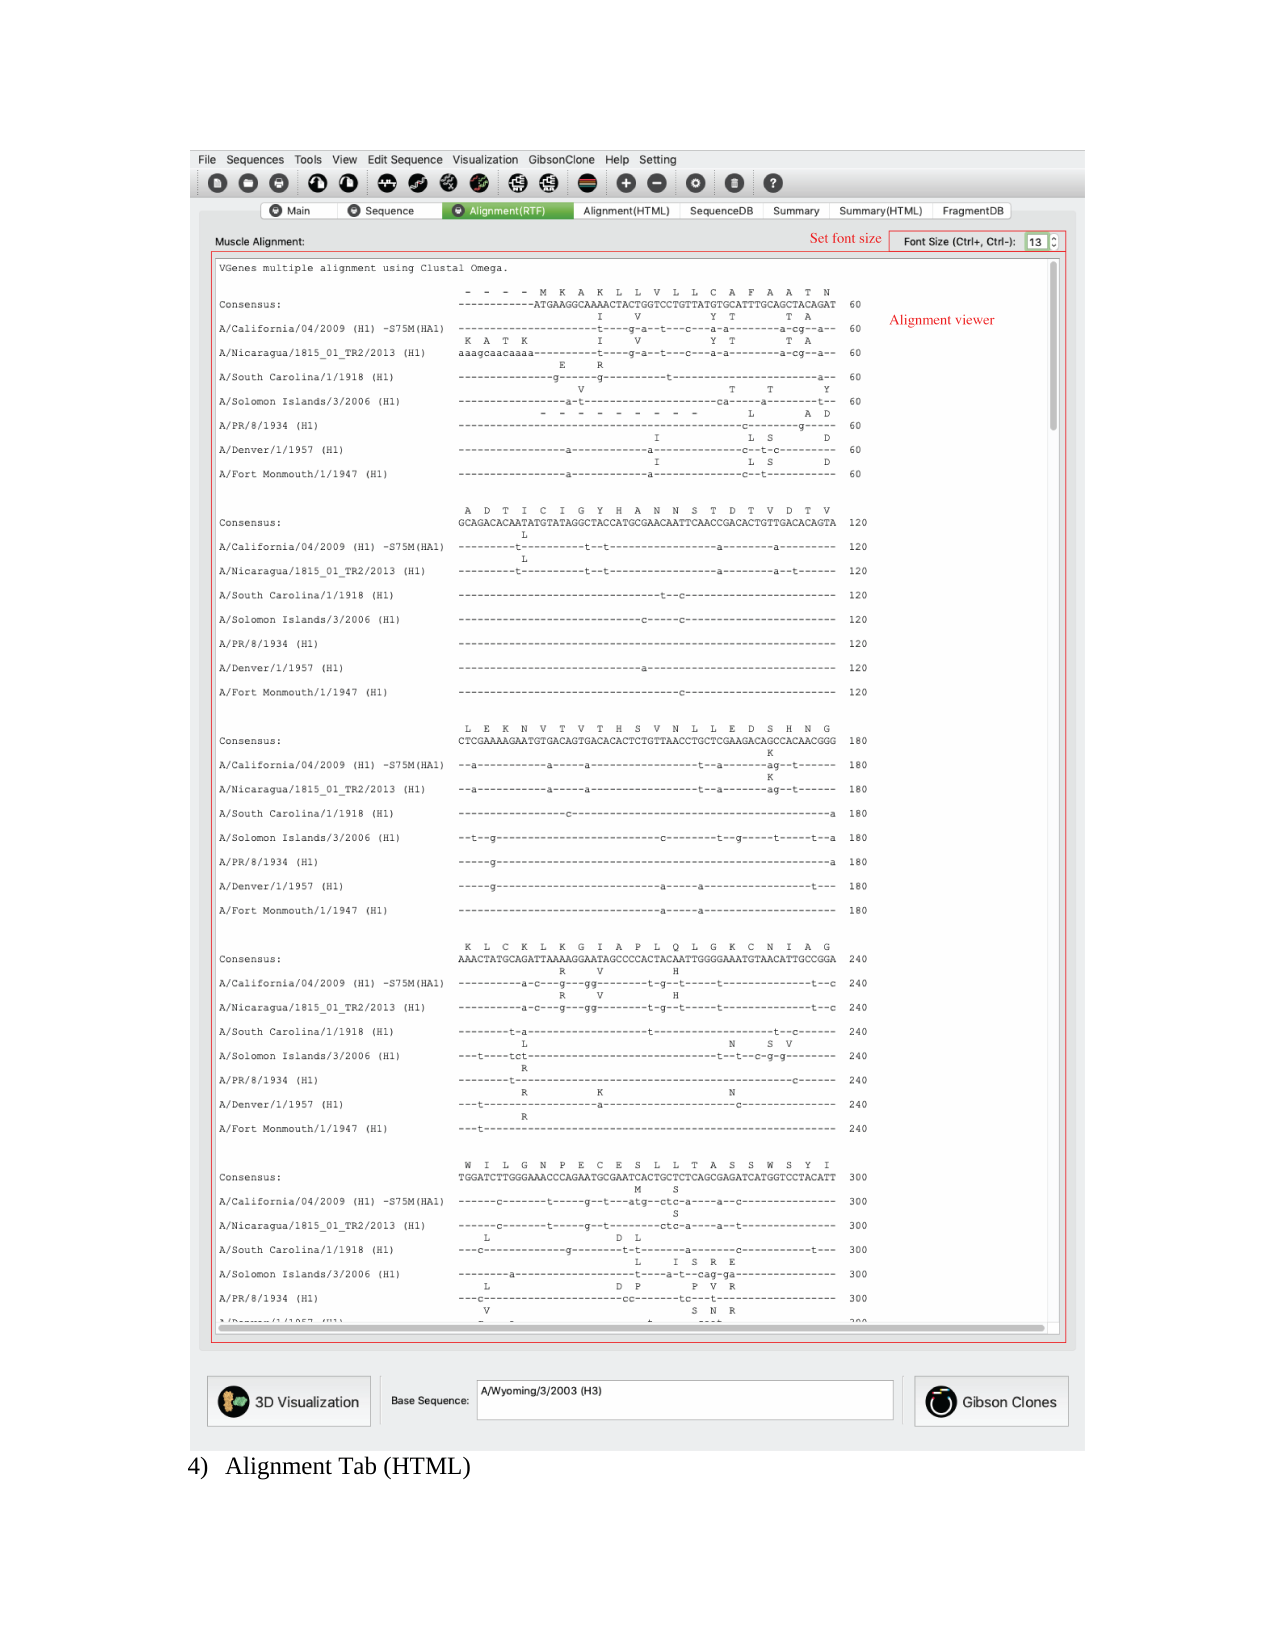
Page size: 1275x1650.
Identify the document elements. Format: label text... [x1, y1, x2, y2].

list Alignment Tab (HTML) [187, 1451, 1125, 1480]
picture [190, 150, 1085, 1451]
